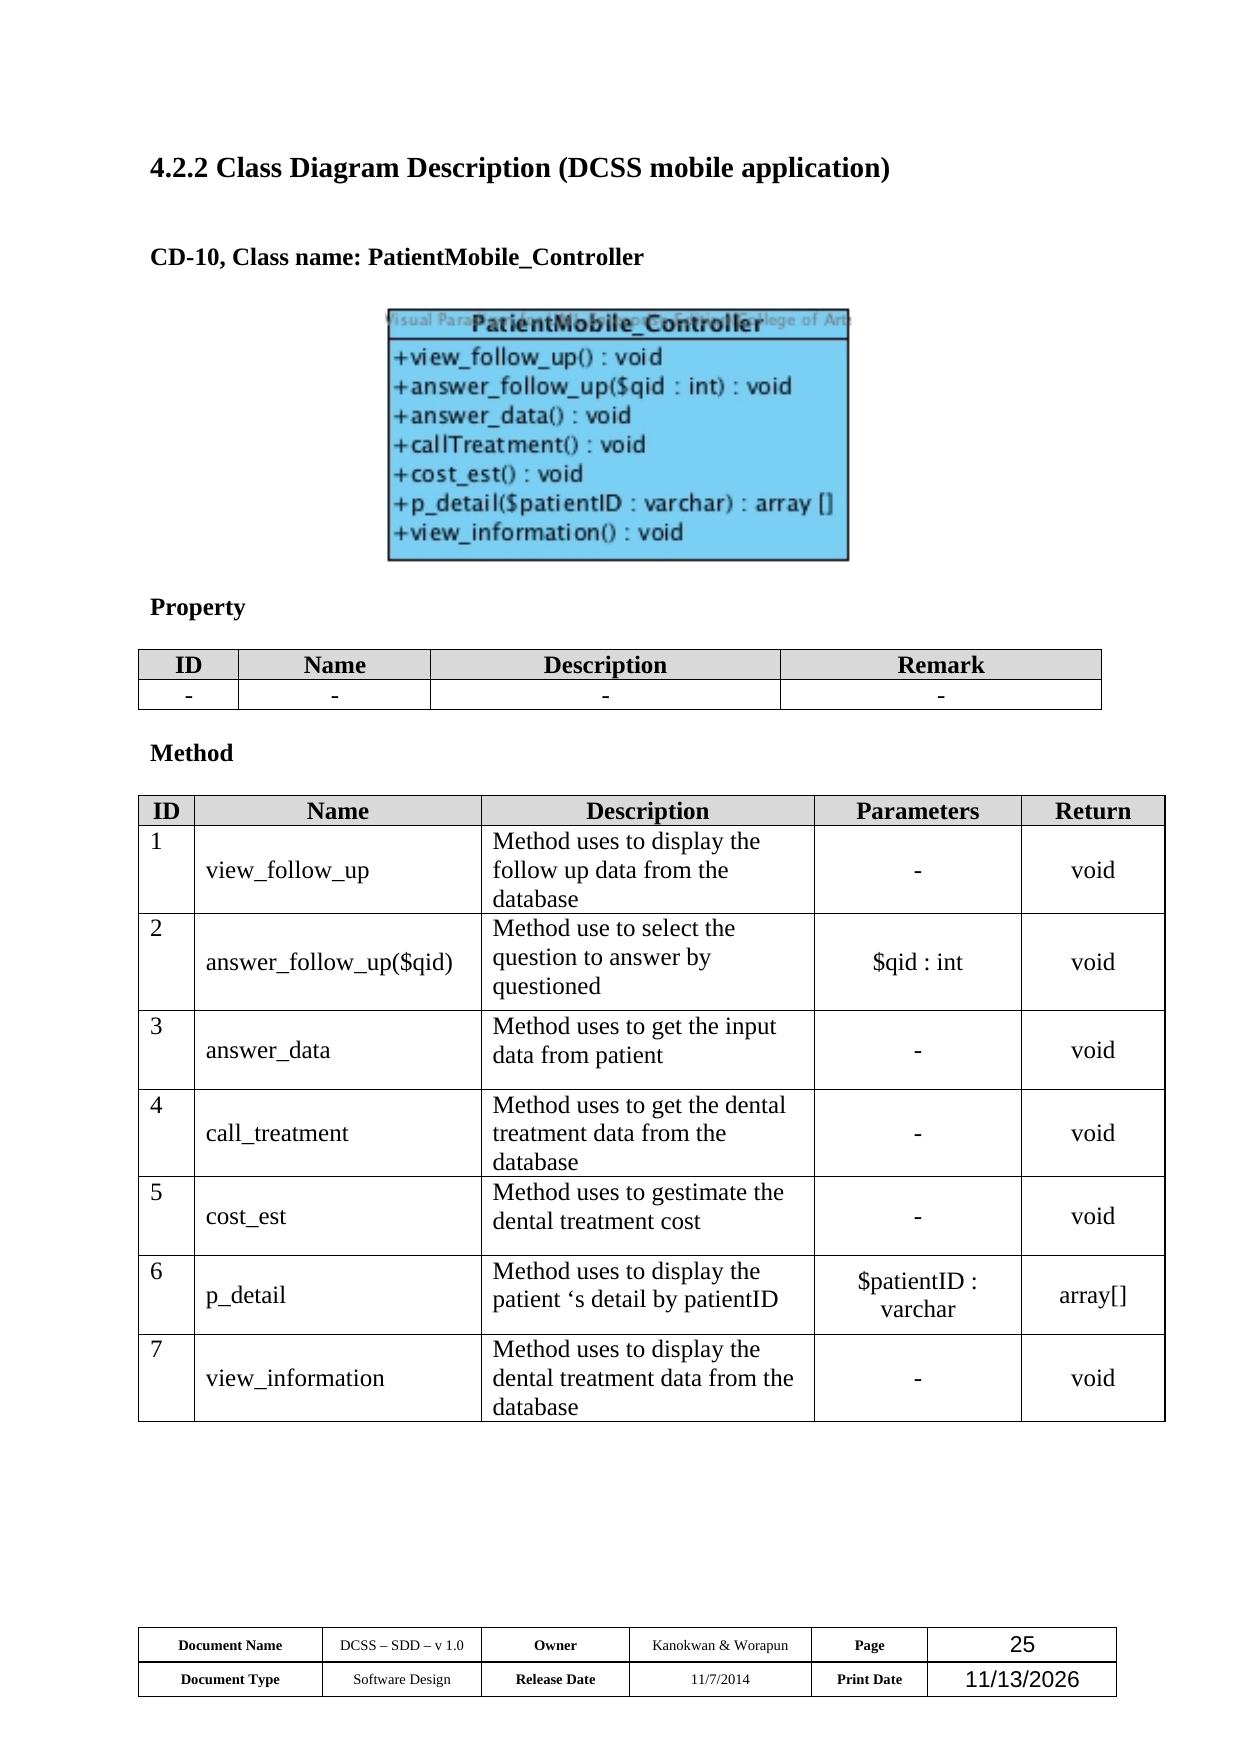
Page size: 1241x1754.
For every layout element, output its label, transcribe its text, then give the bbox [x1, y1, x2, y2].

table_cell Method uses to display the patient ‘s detail by patientID [482, 1256, 814, 1333]
table_cell void [1022, 914, 1164, 1010]
table_header Return [1022, 796, 1164, 825]
table_cell Method uses to get the dental treatment data from the database [482, 1090, 814, 1176]
text CD-10, Class name: PatientMobile_Controller [150, 242, 1090, 271]
table_cell - [431, 680, 780, 709]
table_cell 7 [139, 1335, 194, 1421]
table_cell Method uses to display the follow up data from the database [482, 826, 814, 912]
text Method [150, 738, 1090, 767]
table_header Parameters [815, 796, 1021, 825]
table_cell - [815, 1335, 1021, 1421]
table_cell $qid : int [815, 914, 1021, 1010]
table_cell void [1022, 826, 1164, 912]
table_cell $patientID : varchar [815, 1256, 1021, 1333]
table_cell Method uses to gestimate the dental treatment cost [482, 1177, 814, 1255]
table_cell - [815, 826, 1021, 912]
table_header Remark [781, 650, 1101, 679]
table_cell - [815, 1090, 1021, 1176]
text Property [150, 592, 1090, 620]
table_cell Method uses to get the input data from patient [482, 1011, 814, 1089]
table_cell - [781, 680, 1101, 709]
table_cell Method uses to display the dental treatment data from the database [482, 1335, 814, 1421]
table_cell Method use to select the question to answer by questioned [482, 914, 814, 1010]
table_cell view_follow_up [195, 826, 481, 912]
table_cell void [1022, 1335, 1164, 1421]
table_cell 5 [139, 1177, 194, 1255]
table_cell void [1022, 1011, 1164, 1089]
table_cell 3 [139, 1011, 194, 1089]
table_header Description [482, 796, 814, 825]
table_header Description [431, 650, 780, 679]
table_cell 2 [139, 914, 194, 1010]
table_cell - [139, 680, 238, 709]
table_header Name [239, 650, 430, 679]
table_cell answer_data [195, 1011, 481, 1089]
table_header Name [195, 796, 481, 825]
table_cell answer_follow_up($qid) [195, 914, 481, 1010]
table_cell 4 [139, 1090, 194, 1176]
table_cell view_information [195, 1335, 481, 1421]
table_cell - [815, 1011, 1021, 1089]
table_cell array[] [1022, 1256, 1164, 1333]
table_cell cost_est [195, 1177, 481, 1255]
picture [384, 305, 852, 562]
table_cell - [239, 680, 430, 709]
table_cell p_detail [195, 1256, 481, 1333]
table_header ID [139, 650, 238, 679]
table_cell 1 [139, 826, 194, 912]
table_cell void [1022, 1177, 1164, 1255]
table_cell 6 [139, 1256, 194, 1333]
table_cell call_treatment [195, 1090, 481, 1176]
table_header ID [139, 796, 194, 825]
table_cell void [1022, 1090, 1164, 1176]
table_cell - [815, 1177, 1021, 1255]
text 4.2.2 Class Diagram Description (DCSS mobile application) [150, 150, 1090, 183]
